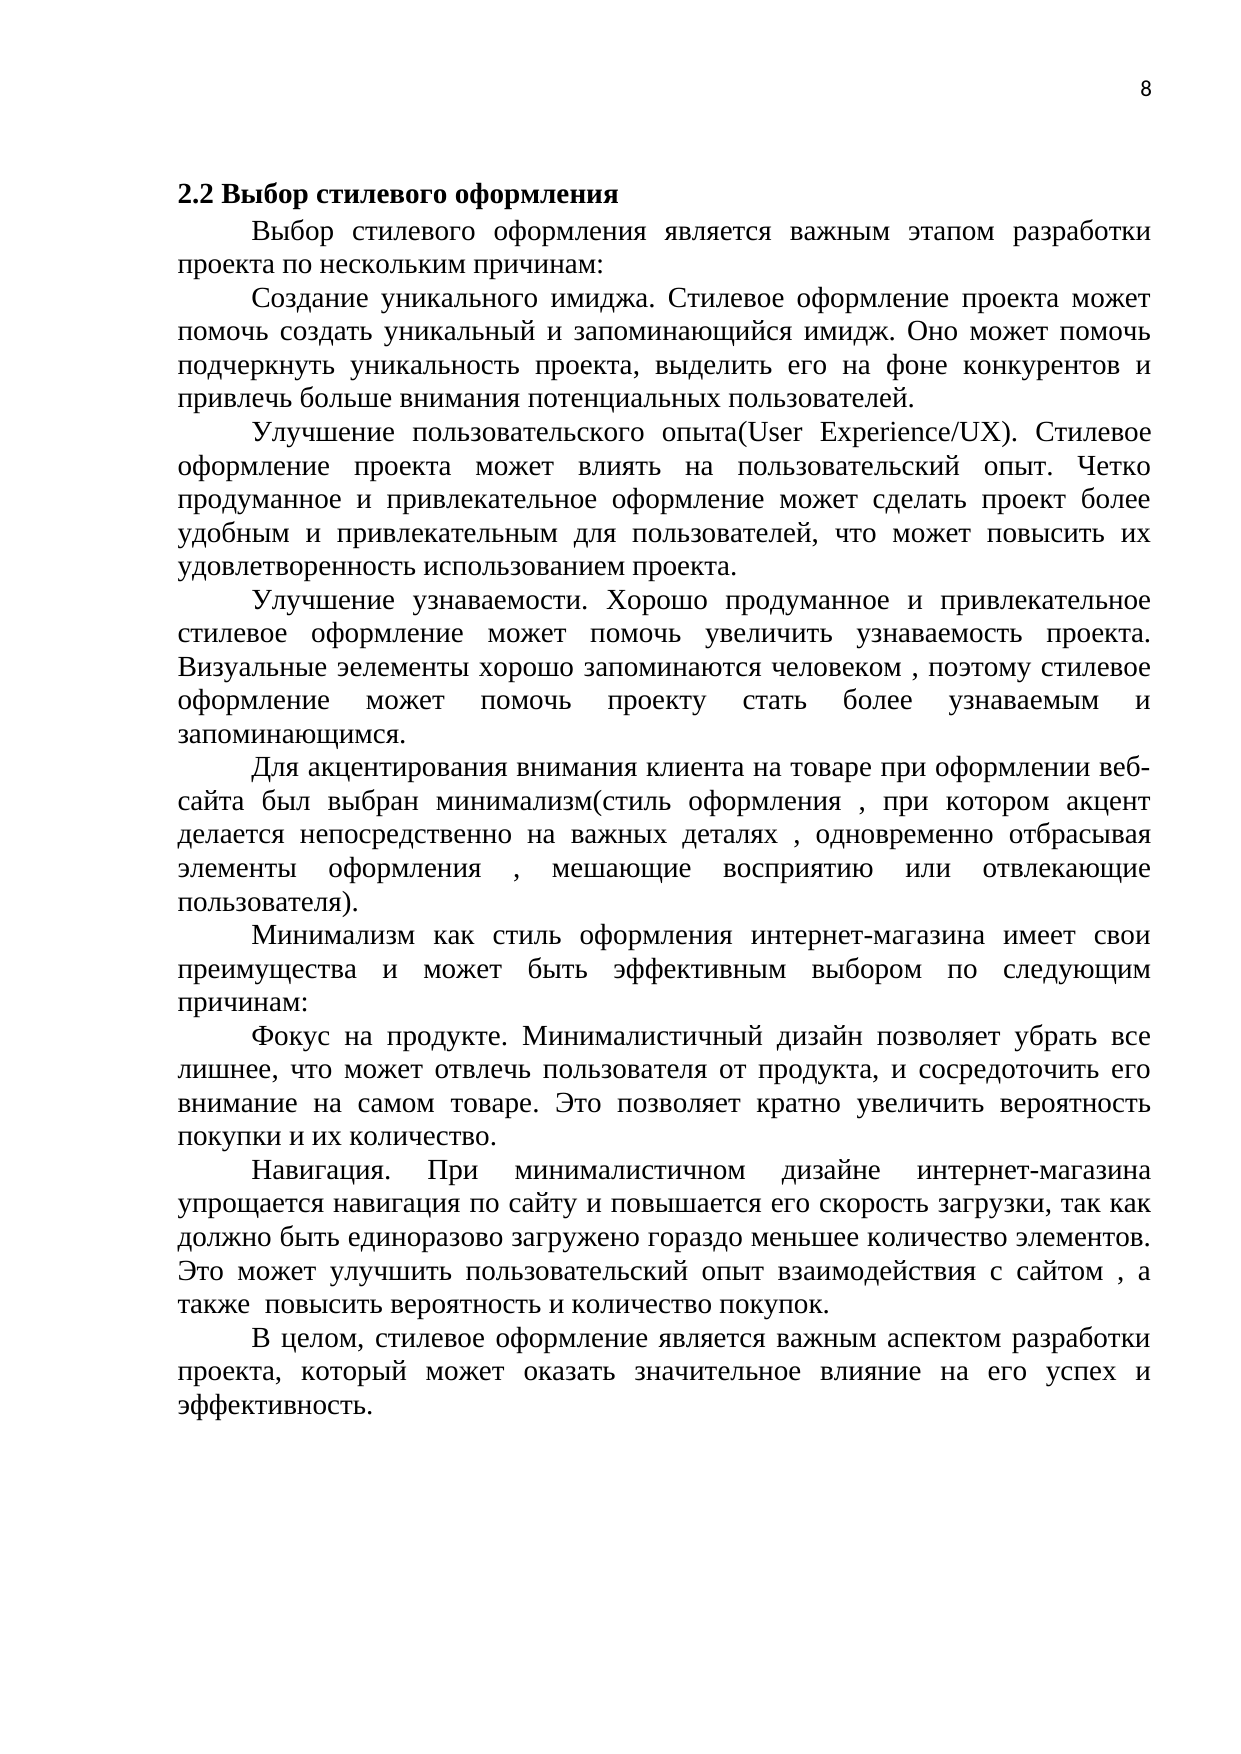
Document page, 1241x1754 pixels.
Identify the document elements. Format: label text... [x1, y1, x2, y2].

subtitle 2.2 Выбор стилевого оформления [177, 177, 1152, 210]
text Минимализм как стиль оформления интернет-магазина имеет свои преимущества и может быть эффективным выбором по следующим причинам: [177, 917, 1152, 1018]
text Фокус на продукте. Минималистичный дизайн позволяет убрать все лишнее, что может отвлечь пользователя от продукта, и сосредоточить его внимание на самом товаре. Это позволяет кратно увеличить вероятность покупки и их количество. [177, 1018, 1152, 1152]
text В целом, стилевое оформление является важным аспектом разработки проекта, который может оказать значительное влияние на его успех и эффективность. [177, 1320, 1152, 1420]
text Улучшение узнаваемости. Хорошо продуманное и привлекательное стилевое оформление может помочь увеличить узнаваемость проекта. Визуальные эелементы хорошо запоминаются человеком , поэтому стилевое оформление может помочь проекту стать более узнаваемым и запоминающимся. [177, 582, 1152, 749]
text Для акцентирования внимания клиента на товаре при оформлении веб-сайта был выбран минимализм(стиль оформления , при котором акцент делается непосредственно на важных деталях , одновременно отбрасывая элементы оформления , мешающие восприятию или отвлекающие пользователя). [177, 749, 1152, 917]
text Создание уникального имиджа. Стилевое оформление проекта может помочь создать уникальный и запоминающийся имидж. Оно может помочь подчеркнуть уникальность проекта, выделить его на фоне конкурентов и привлечь больше внимания потенциальных пользователей. [177, 280, 1152, 414]
text Выбор стилевого оформления является важным этапом разработки проекта по нескольким причинам: [177, 213, 1152, 280]
text Улучшение пользовательского опыта(User Experience/UX). Стилевое оформление проекта может влиять на пользовательский опыт. Четко продуманное и привлекательное оформление может сделать проект более удобным и привлекательным для пользователей, что может повысить их удовлетворенность использованием проекта. [177, 414, 1152, 582]
text Навигация. При минималистичном дизайне интернет-магазина упрощается навигация по сайту и повышается его скорость загрузки, так как должно быть единоразово загружено гораздо меньшее количество элементов. Это может улучшить пользовательский опыт взаимодействия с сайтом , а также повысить вероятность и количество покупок. [177, 1152, 1152, 1320]
